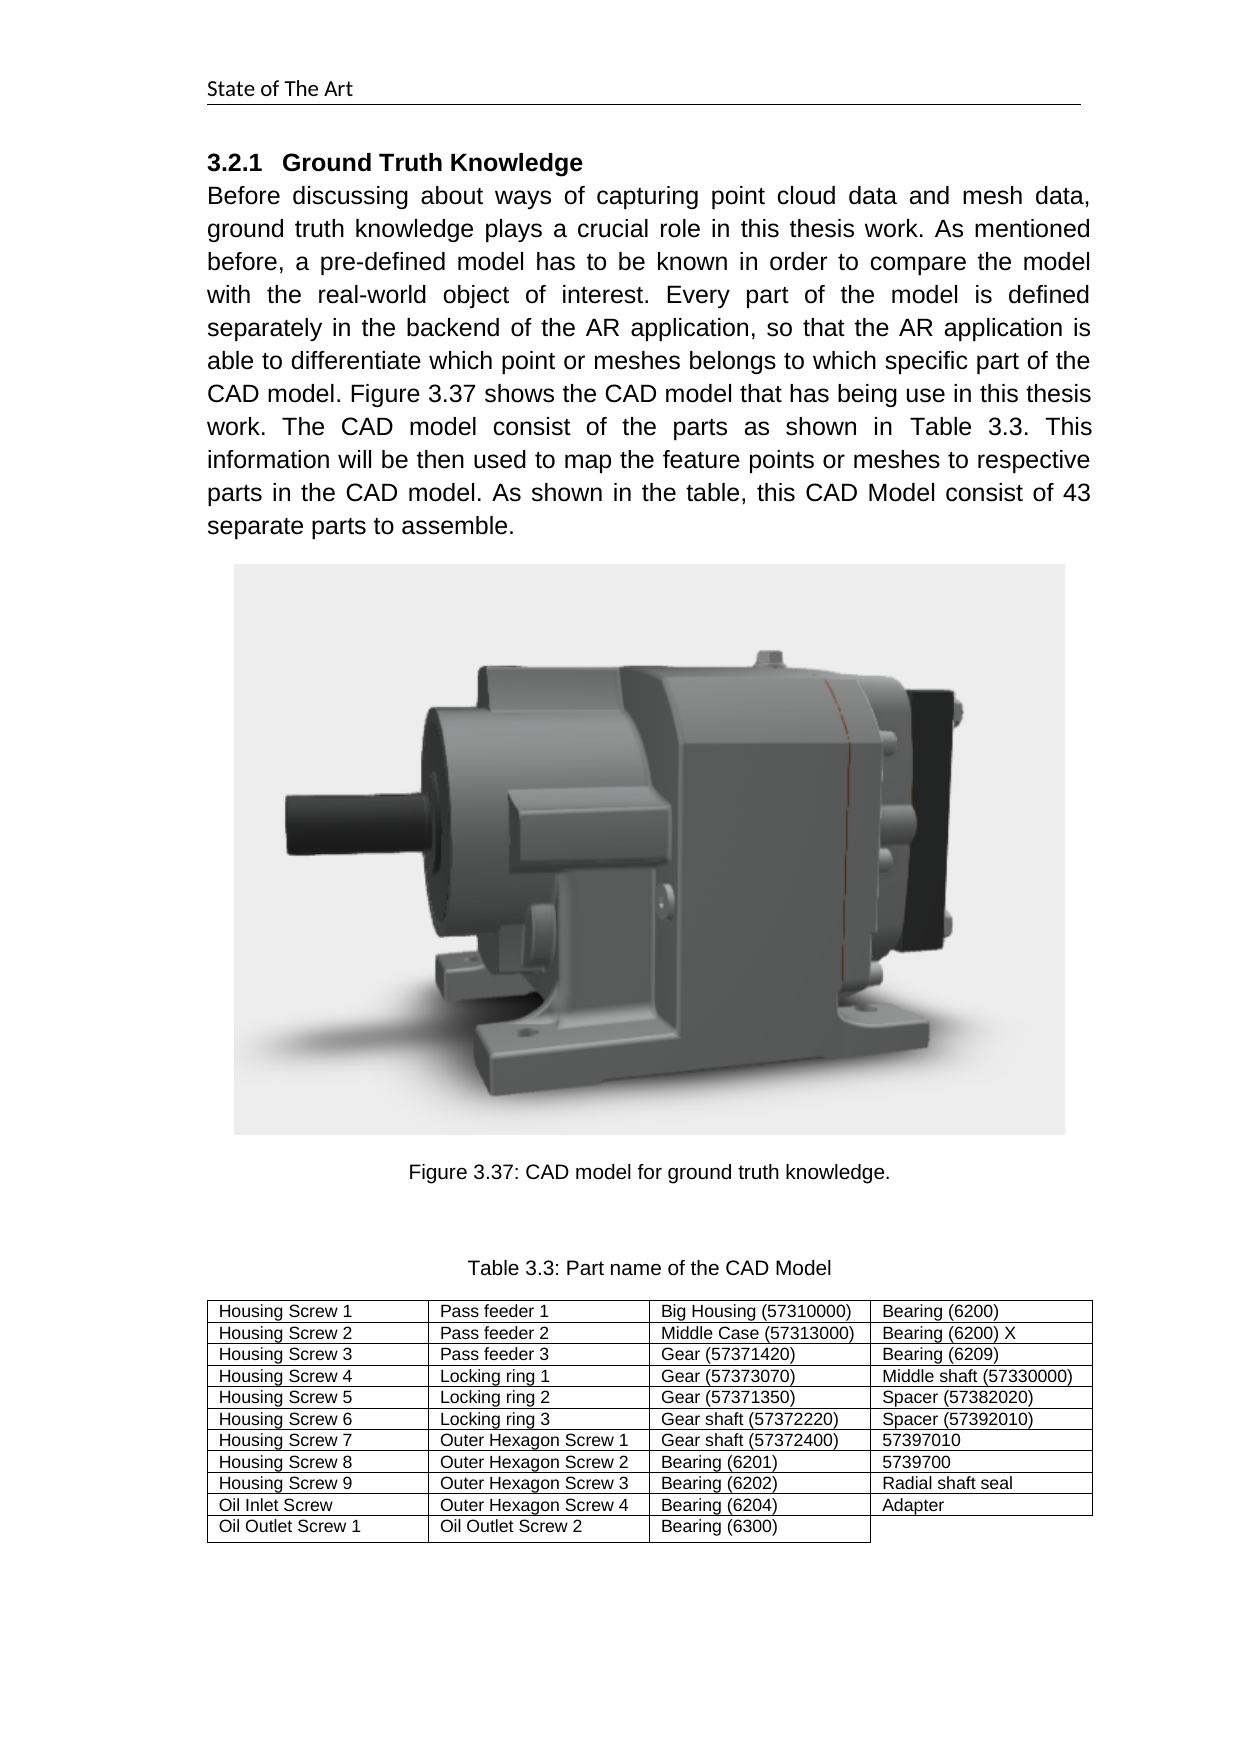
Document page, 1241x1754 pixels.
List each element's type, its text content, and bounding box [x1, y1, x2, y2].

table_cell Housing Screw 9 [208, 1473, 428, 1493]
table_cell Outer Hexagon Screw 3 [429, 1473, 649, 1493]
table_cell Gear (57373070) [650, 1366, 870, 1386]
table_cell Housing Screw 6 [208, 1409, 428, 1429]
picture [233, 564, 1066, 1135]
table_cell Middle shaft (57330000) [871, 1366, 1092, 1386]
table_cell 5739700 [871, 1451, 1092, 1472]
table_cell Locking ring 2 [429, 1387, 649, 1407]
table_cell Middle Case (57313000) [650, 1323, 870, 1343]
table_cell Gear shaft (57372400) [650, 1430, 870, 1450]
table_cell Spacer (57392010) [871, 1409, 1092, 1429]
table_cell Oil Outlet Screw 2 [429, 1516, 649, 1542]
table_cell Bearing (6300) [650, 1516, 870, 1542]
table_header Housing Screw 1 [208, 1301, 428, 1322]
table_cell Bearing (6200) X [871, 1323, 1092, 1343]
table_cell Bearing (6202) [650, 1473, 870, 1493]
table_cell Adapter [871, 1494, 1092, 1515]
table_cell Pass feeder 2 [429, 1323, 649, 1343]
table_cell 57397010 [871, 1430, 1092, 1450]
table_cell Locking ring 3 [429, 1409, 649, 1429]
table_cell Spacer (57382020) [871, 1387, 1092, 1407]
subtitle Ground Truth Knowledge [207, 148, 1092, 176]
table_cell Housing Screw 5 [208, 1387, 428, 1407]
table_header Bearing (6200) [871, 1301, 1092, 1322]
table_cell Housing Screw 8 [208, 1451, 428, 1472]
table_cell Bearing (6201) [650, 1451, 870, 1472]
table_cell Housing Screw 7 [208, 1430, 428, 1450]
table_header Pass feeder 1 [429, 1301, 649, 1322]
table_cell Radial shaft seal [871, 1473, 1092, 1493]
table_cell Bearing (6204) [650, 1494, 870, 1515]
table_cell Locking ring 1 [429, 1366, 649, 1386]
table_cell Housing Screw 2 [208, 1323, 428, 1343]
table_cell Oil Outlet Screw 1 [208, 1516, 428, 1542]
table_cell Pass feeder 3 [429, 1344, 649, 1364]
table_cell Outer Hexagon Screw 2 [429, 1451, 649, 1472]
table_cell Oil Inlet Screw [208, 1494, 428, 1515]
table_cell Bearing (6209) [871, 1344, 1092, 1364]
table_cell Gear (57371350) [650, 1387, 870, 1407]
table_cell Outer Hexagon Screw 1 [429, 1430, 649, 1450]
table_cell Gear (57371420) [650, 1344, 870, 1364]
table_cell Housing Screw 4 [208, 1366, 428, 1386]
table_cell Housing Screw 3 [208, 1344, 428, 1364]
table_cell Outer Hexagon Screw 4 [429, 1494, 649, 1515]
table_cell Gear shaft (57372220) [650, 1409, 870, 1429]
table_header Big Housing (57310000) [650, 1301, 870, 1322]
